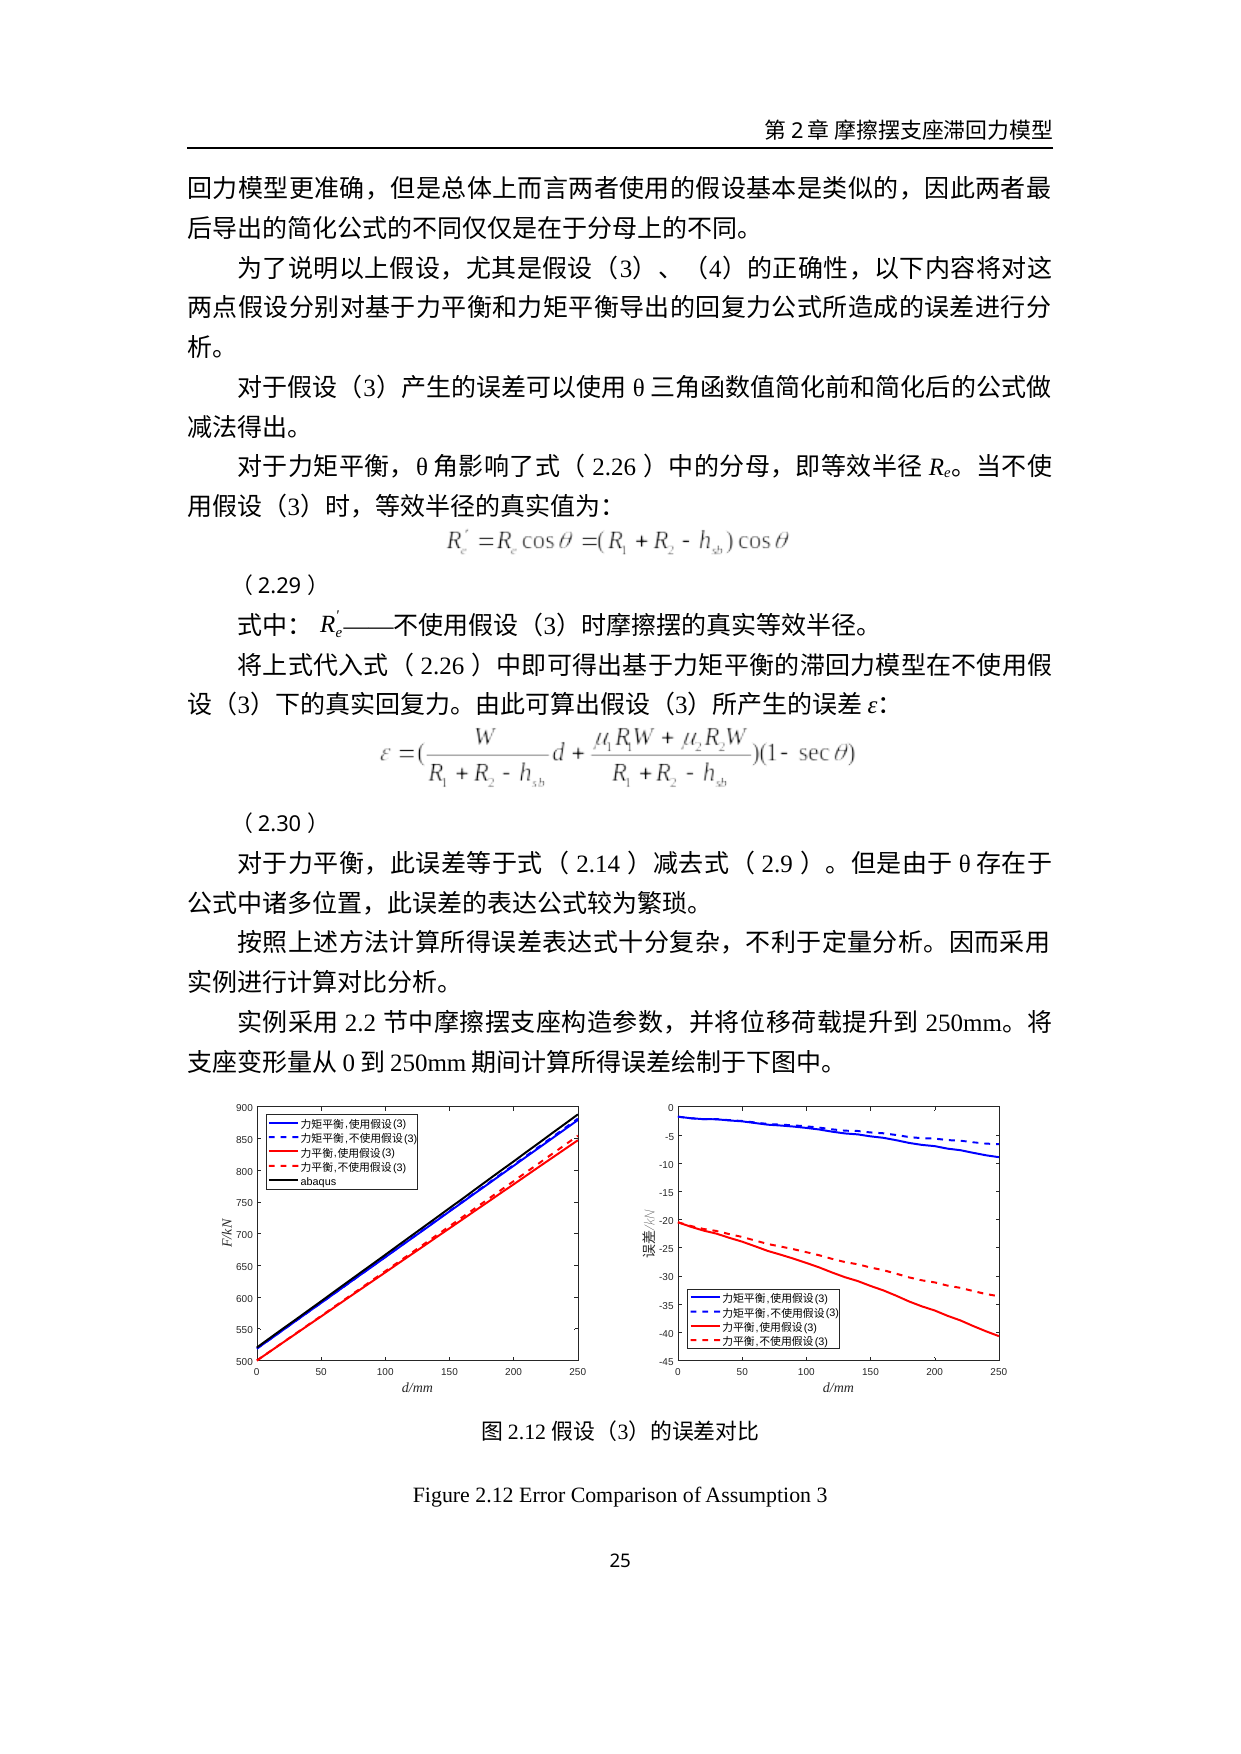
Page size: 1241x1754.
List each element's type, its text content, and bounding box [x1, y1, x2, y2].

text 式中： ——不使用假设（3）时摩擦摆的真实等效半径。 [187, 604, 1053, 643]
text （ 2.30 ） [187, 802, 1053, 842]
text 为了说明以上假设，尤其是假设（3）、（4）的正确性，以下内容将对这两点假设分别对基于力平衡和力矩平衡导出的回复力公式所造成的误差进行分析。 [187, 247, 1053, 366]
text 对于假设（3）产生的误差可以使用θ三角函数值简化前和简化后的公式做减法得出。 [187, 366, 1053, 445]
text 对于力矩平衡，θ角影响了式（ 2.26 ）中的分母，即等效半径Re。当不使用假设（3）时，等效半径的真实值为： [187, 445, 1053, 524]
text 实例采用2.2 节中摩擦摆支座构造参数，并将位移荷载提升到250mm。将支座变形量从0到250mm期间计算所得误差绘制于下图中。 [187, 1001, 1053, 1080]
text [187, 167, 1053, 247]
text 将上式代入式（ 2.26 ）中即可得出基于力矩平衡的滞回力模型在不使用假设（3）下的真实回复力。由此可算出假设（3）所产生的误差ε： [187, 643, 1053, 723]
text （ 2.29 ） [187, 564, 1053, 604]
text 对于力平衡，此误差等于式（ 2.14 ）减去式（ 2.9 ）。但是由于θ存在于公式中诸多位置，此误差的表达公式较为繁琐。 [187, 842, 1053, 921]
text 按照上述方法计算所得误差表达式十分复杂，不利于定量分析。因而采用实例进行计算对比分析。 [187, 921, 1053, 1001]
